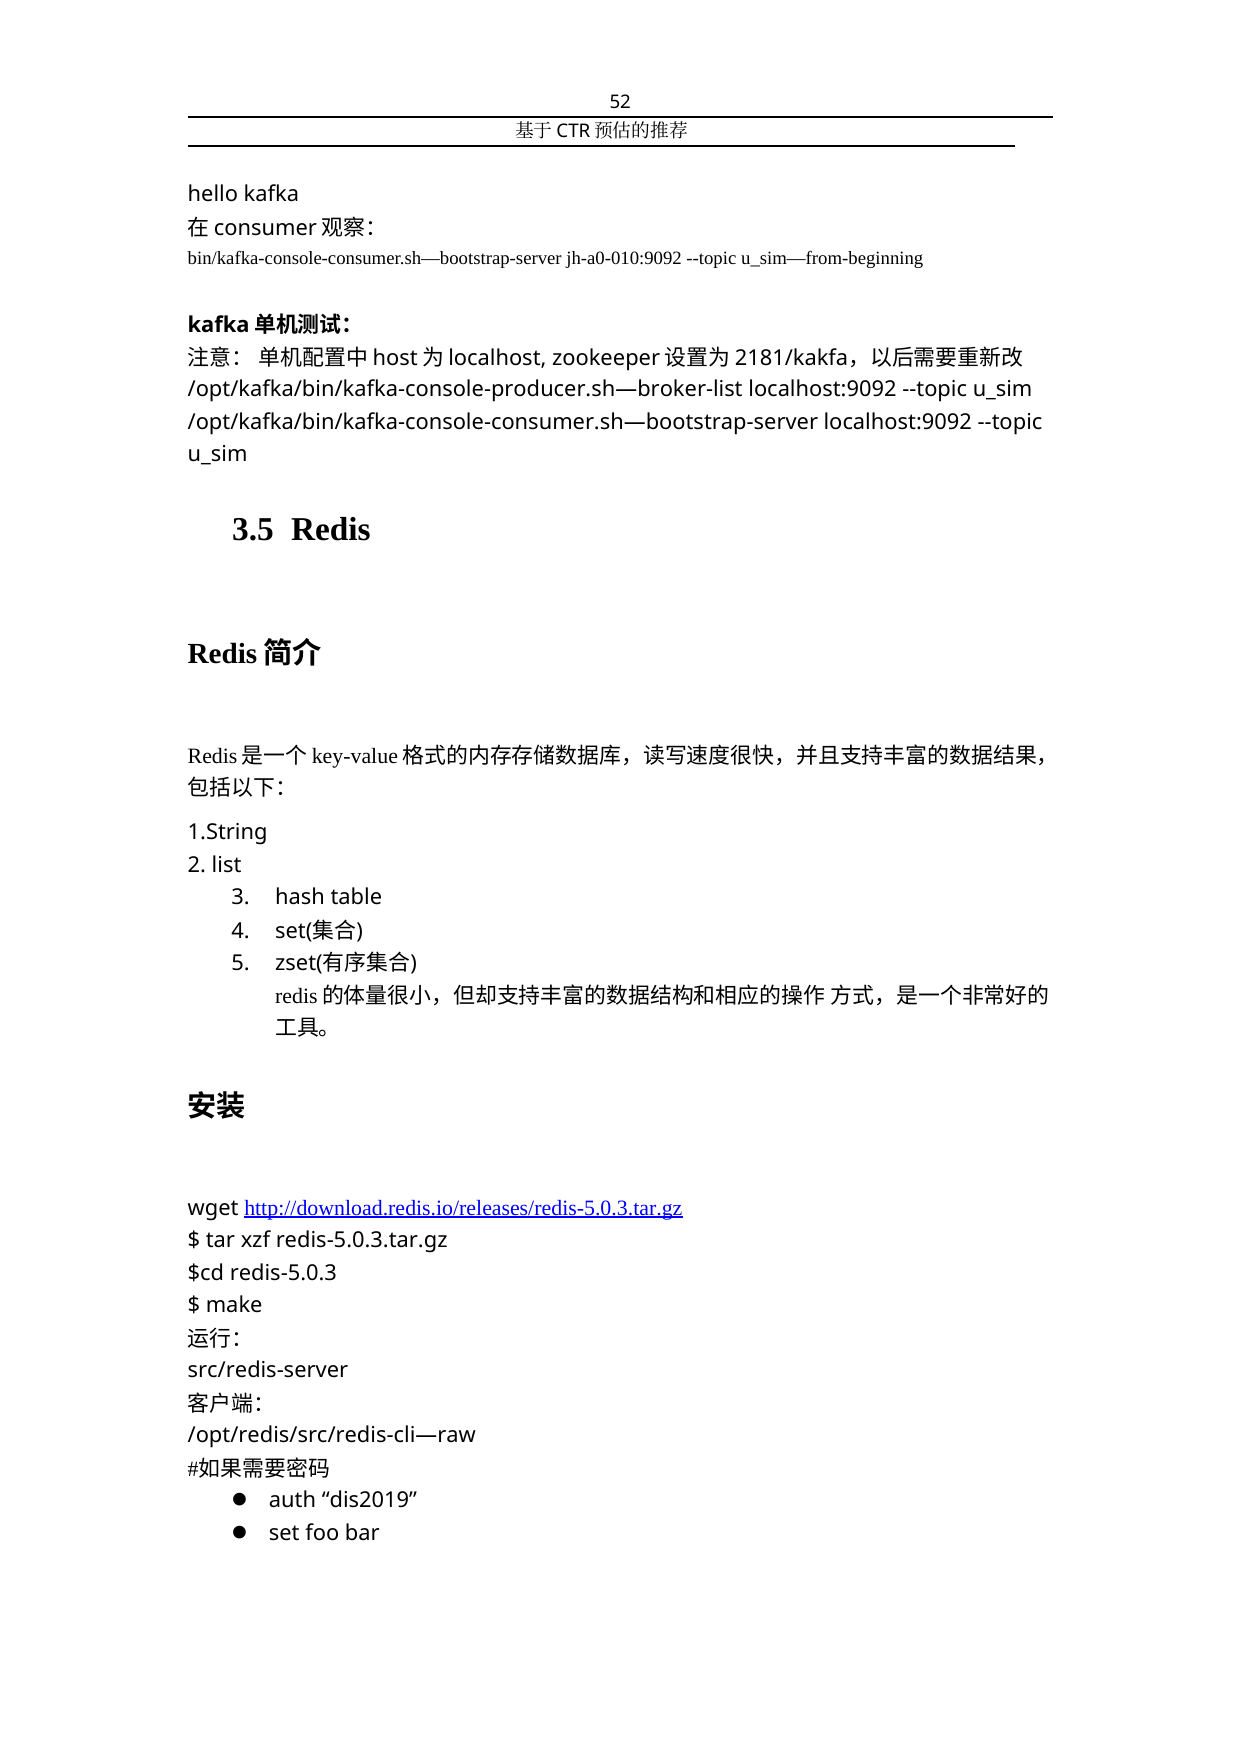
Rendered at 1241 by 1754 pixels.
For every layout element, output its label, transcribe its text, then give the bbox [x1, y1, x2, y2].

text /opt/kafka/bin/kafka-console-producer.sh—broker-list localhost:9092 --topic u_sim [187, 372, 1053, 404]
text bin/kafka-console-consumer.sh—bootstrap-server jh-a0-010:9092 --topic u_sim—from-beginning [187, 242, 1053, 274]
subtitle 安装 [187, 1071, 1053, 1136]
list set foo bar [231, 1515, 1053, 1548]
text /opt/kafka/bin/kafka-console-consumer.sh—bootstrap-server localhost:9092 --topic u_sim [187, 404, 1053, 469]
list 3. hash table [231, 880, 1053, 912]
text Redis是一个key-value格式的内存存储数据库，读写速度很快，并且支持丰富的数据结果，包括以下： [187, 737, 1053, 802]
list 2. list [187, 847, 1053, 880]
subtitle Redis [232, 496, 1053, 561]
text kafka单机测试： [187, 307, 1053, 339]
list wget http://download.redis.io/releases/redis-5.0.3.tar.gz [187, 1190, 1053, 1223]
list $cd redis-5.0.3 [187, 1255, 1053, 1288]
list /opt/redis/src/redis-cli—raw [187, 1418, 1053, 1450]
list 客户端： [187, 1385, 1053, 1418]
list $ tar xzf redis-5.0.3.tar.gz [187, 1223, 1053, 1255]
subtitle Redis简介 [187, 618, 1053, 683]
list 4. set(集合) [231, 912, 1053, 945]
list $ make [187, 1288, 1053, 1320]
list 5. zset(有序集合) [231, 945, 1053, 977]
list hello kafka [187, 177, 1053, 209]
list 运行： [187, 1320, 1053, 1353]
list auth “dis2019” [231, 1483, 1053, 1515]
list #如果需要密码 [187, 1450, 1053, 1483]
list 1.String [187, 815, 1053, 847]
list 在consumer观察： [187, 209, 1053, 242]
text 注意： 单机配置中host为localhost, zookeeper设置为2181/kakfa，以后需要重新改 [187, 339, 1053, 372]
list redis的体量很小，但却支持丰富的数据结构和相应的操作 方式，是一个非常好的工具。 [275, 977, 1053, 1042]
list src/redis-server [187, 1353, 1053, 1385]
